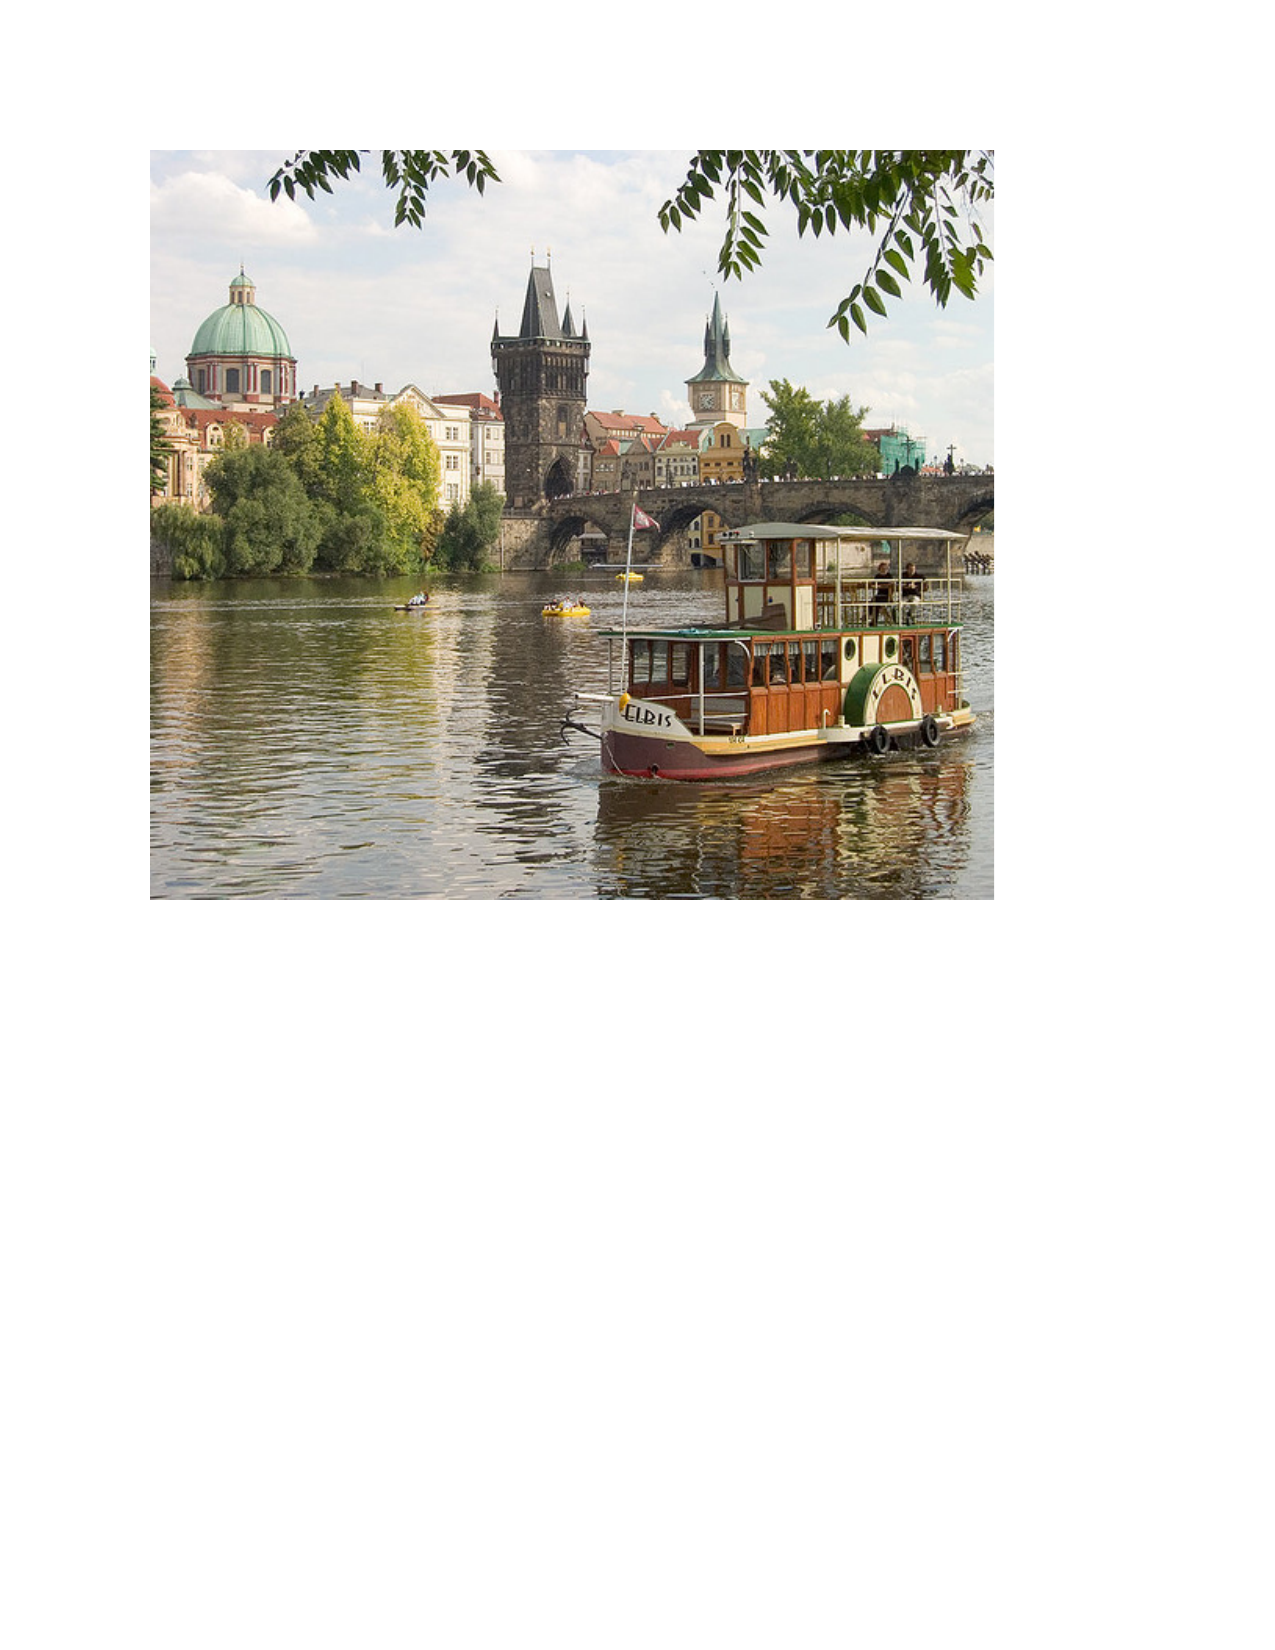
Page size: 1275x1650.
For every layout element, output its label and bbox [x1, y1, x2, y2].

picture [150, 150, 995, 900]
